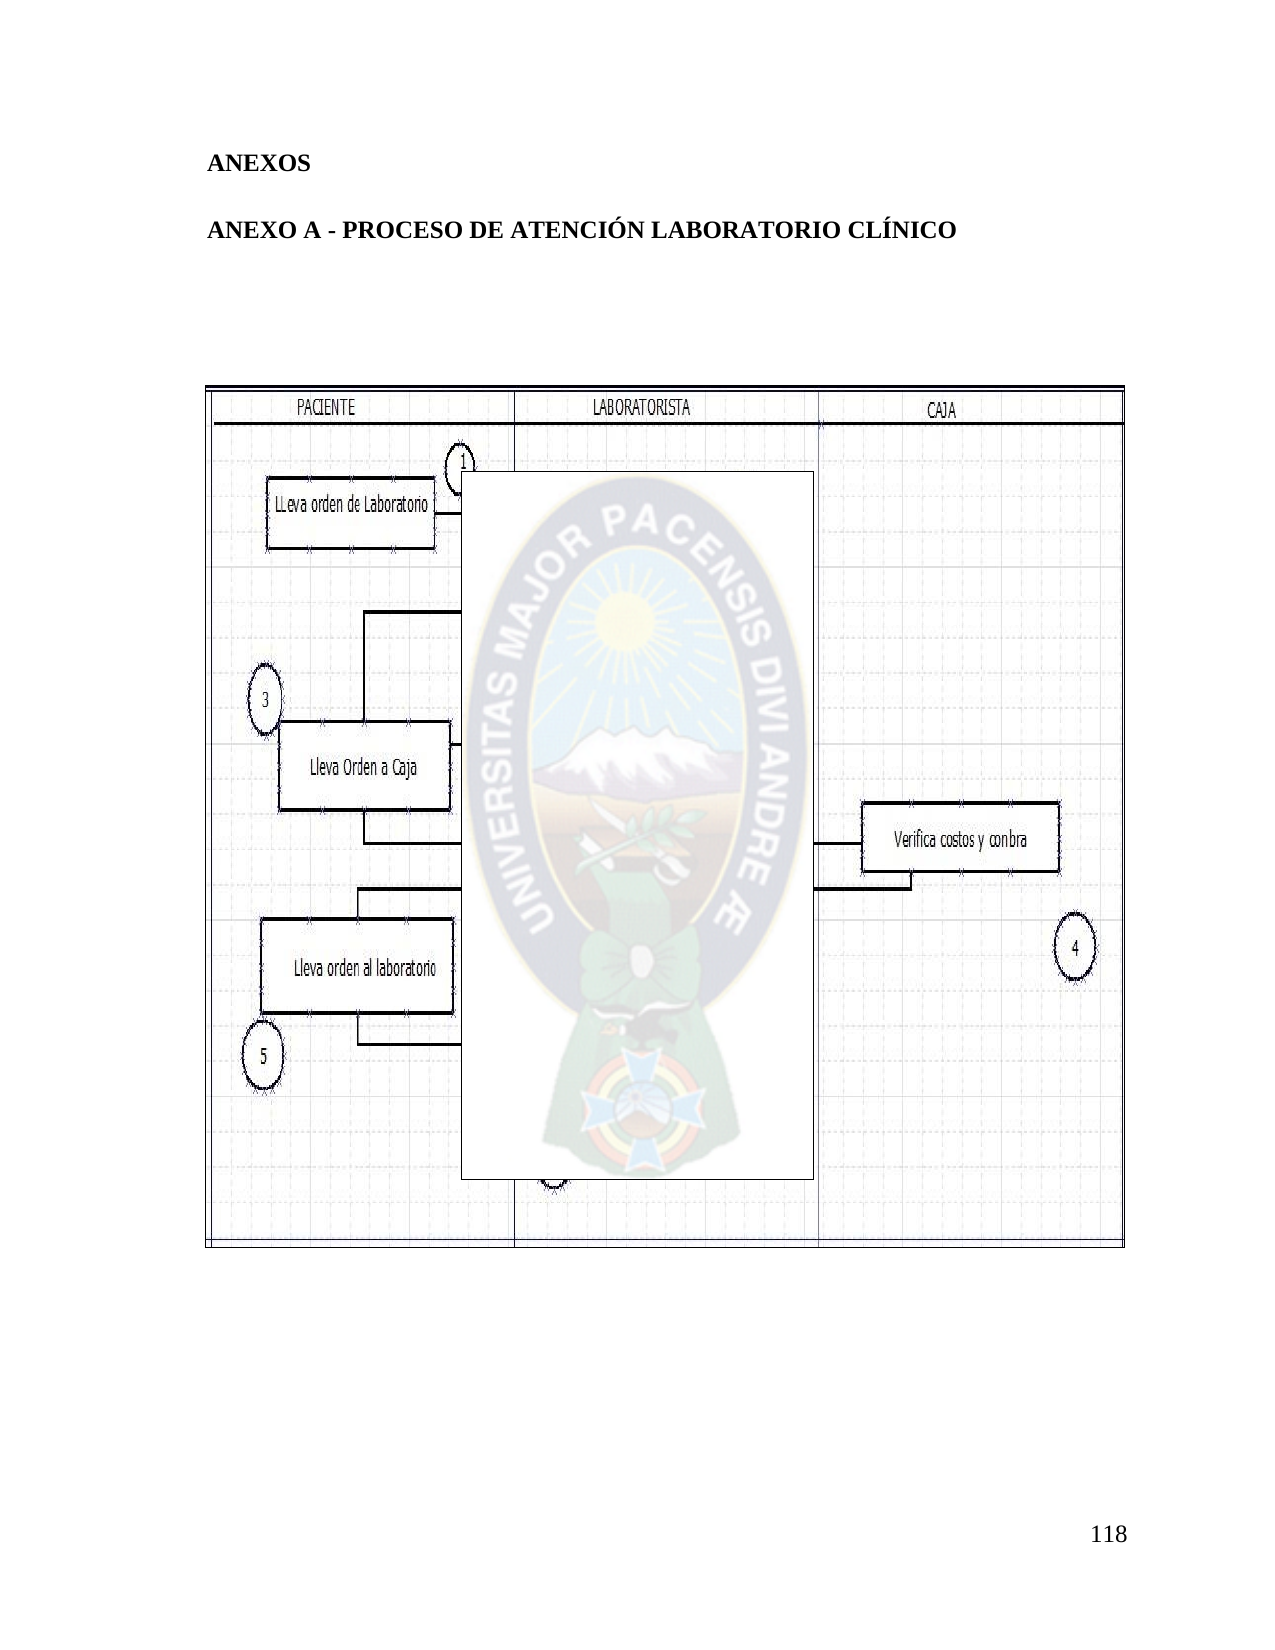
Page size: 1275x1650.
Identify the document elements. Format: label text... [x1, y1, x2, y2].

subtitle ANEXOS [207, 148, 1252, 176]
subtitle ANEXO A - PROCESO DE ATENCIÓN LABORATORIO CLÍNICO [207, 216, 1252, 244]
picture [206, 386, 1124, 1247]
